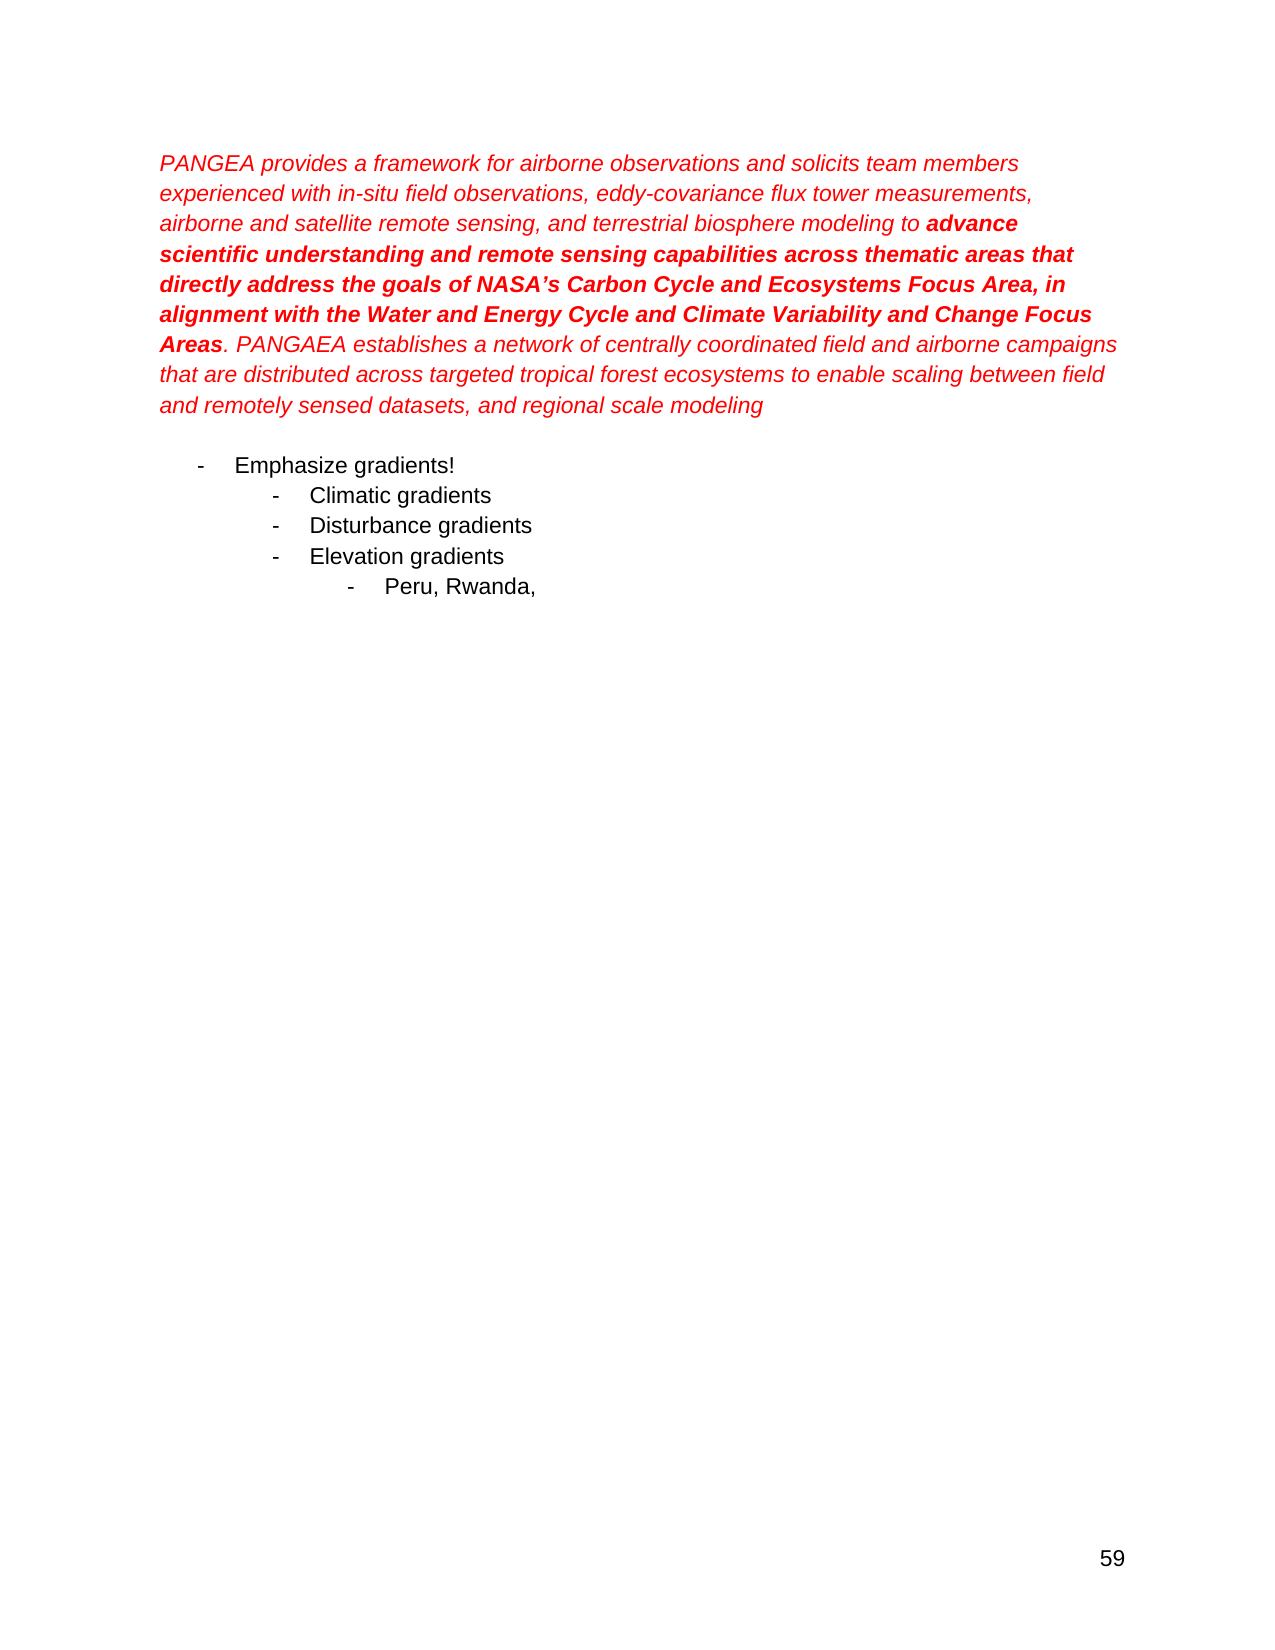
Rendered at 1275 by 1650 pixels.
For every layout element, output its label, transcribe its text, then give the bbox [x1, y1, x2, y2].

text PANGEA provides a framework for airborne observations and solicits team members experienced with in-situ field observations, eddy-covariance flux tower measurements, airborne and satellite remote sensing, and terrestrial biosphere modeling to advance scientific understanding and remote sensing capabilities across thematic areas that directly address the goals of NASA’s Carbon Cycle and Ecosystems Focus Area, in alignment with the Water and Energy Cycle and Climate Variability and Change Focus Areas. PANGAEA establishes a network of centrally coordinated field and airborne campaigns that are distributed across targeted tropical forest ecosystems to enable scaling between field and remotely sensed datasets, and regional scale modeling [159, 150, 1125, 418]
list Emphasize gradients! [197, 452, 1125, 478]
list Climatic gradients [272, 482, 1125, 509]
list Peru, Rwanda, [347, 573, 1125, 599]
list Disturbance gradients [272, 512, 1125, 539]
list Elevation gradients [272, 543, 1125, 569]
